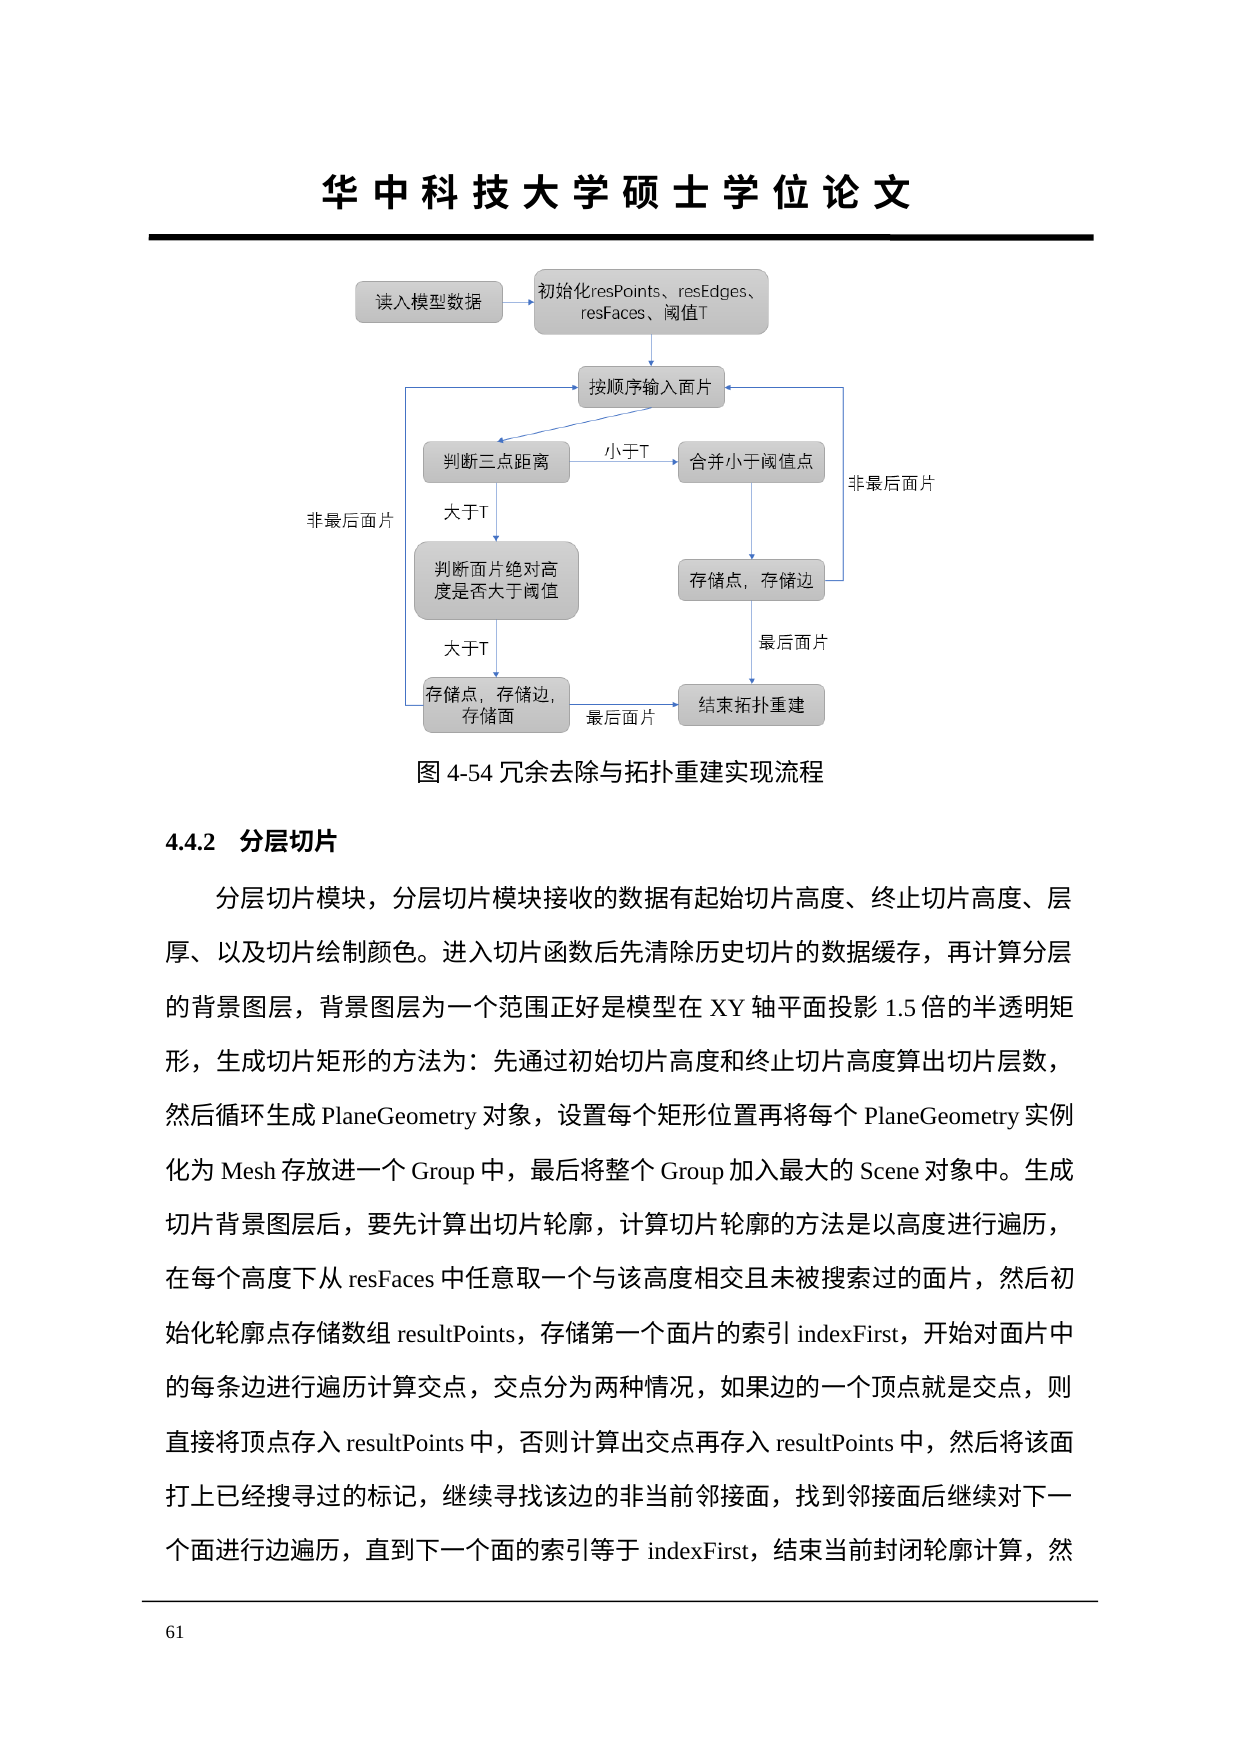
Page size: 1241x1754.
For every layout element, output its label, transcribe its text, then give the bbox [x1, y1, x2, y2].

picture [300, 265, 940, 738]
subtitle 分层切片 [165, 821, 1075, 857]
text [165, 878, 1075, 1567]
